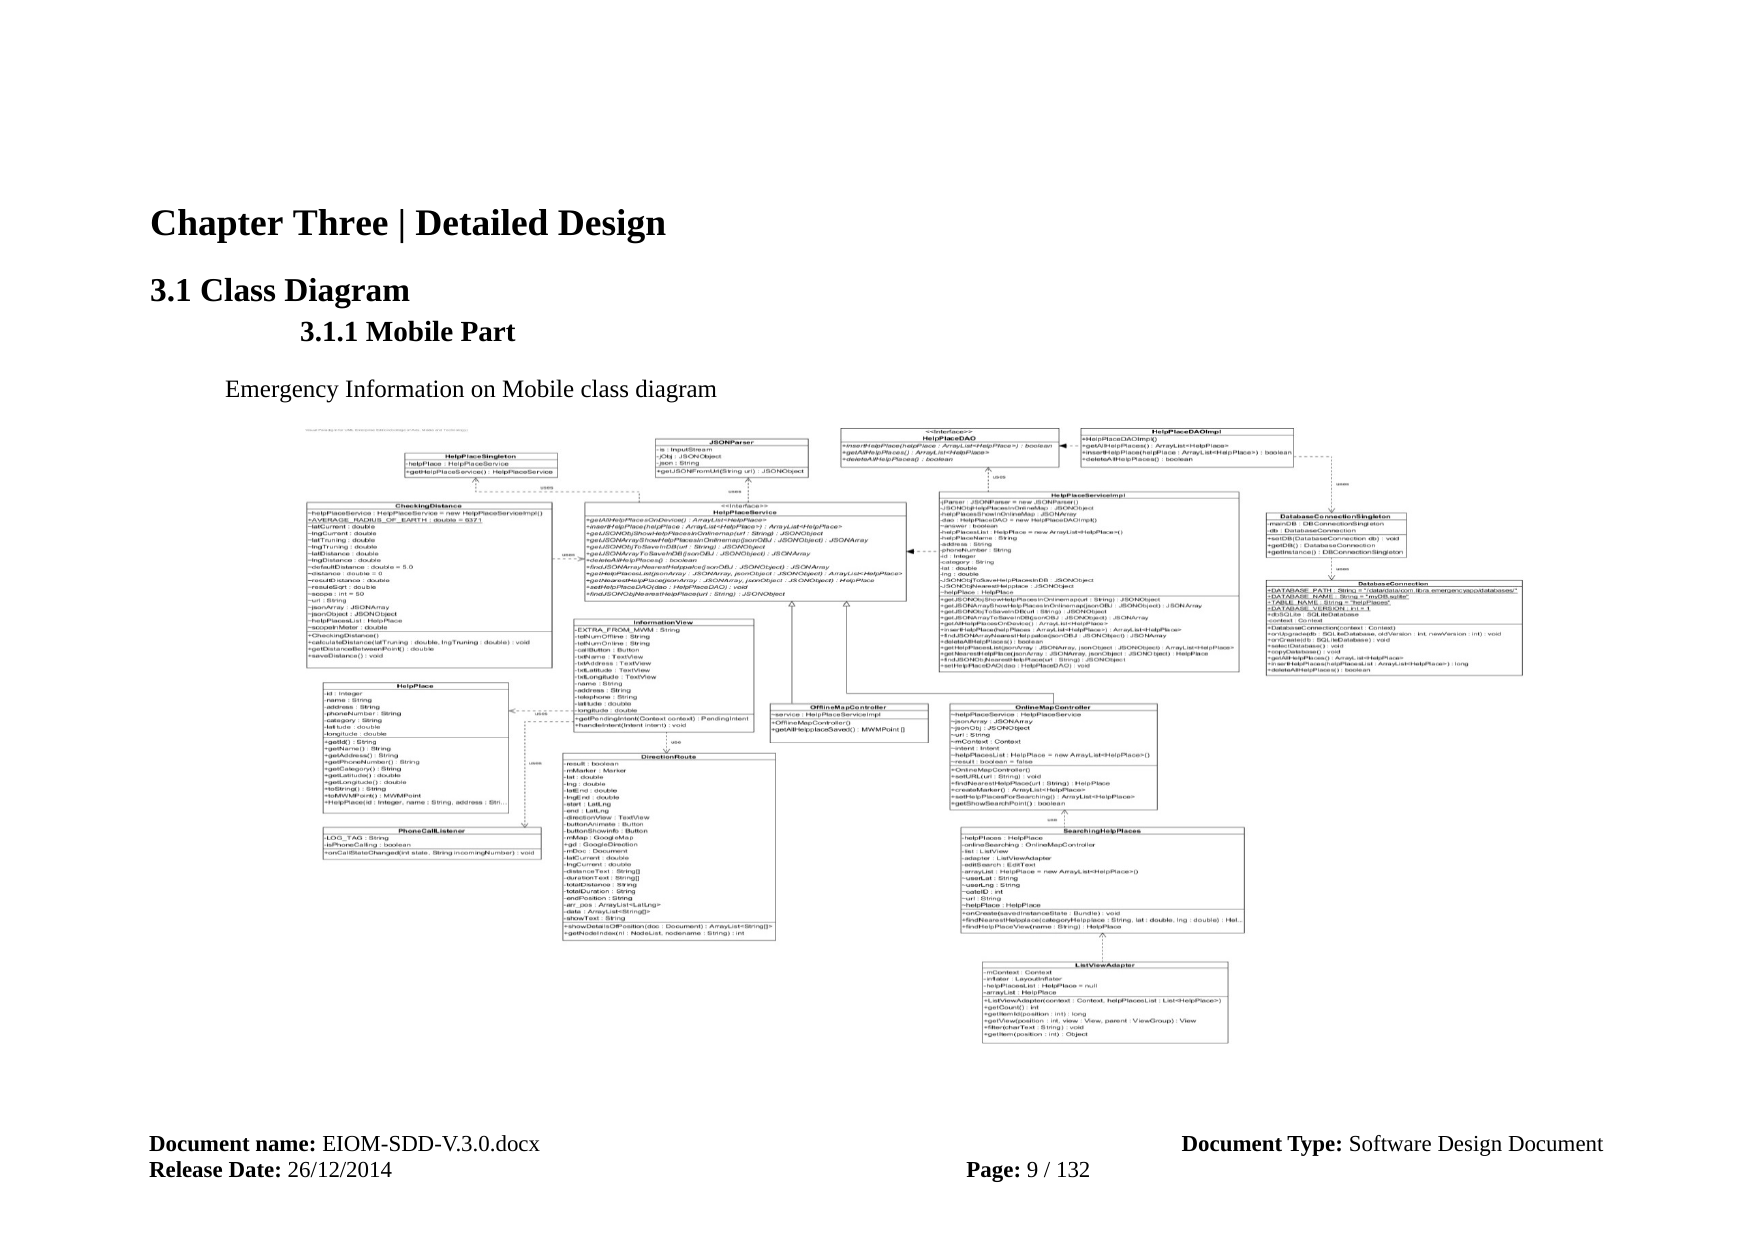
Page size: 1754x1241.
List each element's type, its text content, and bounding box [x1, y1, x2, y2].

text Emergency Information on Mobile class diagram [150, 374, 1604, 403]
picture [305, 427, 1524, 1044]
subtitle 3.1 Class Diagram [150, 270, 1604, 309]
subtitle Chapter Three | Detailed Design [150, 200, 1604, 243]
text 3.1.1 Mobile Part [225, 314, 1604, 348]
